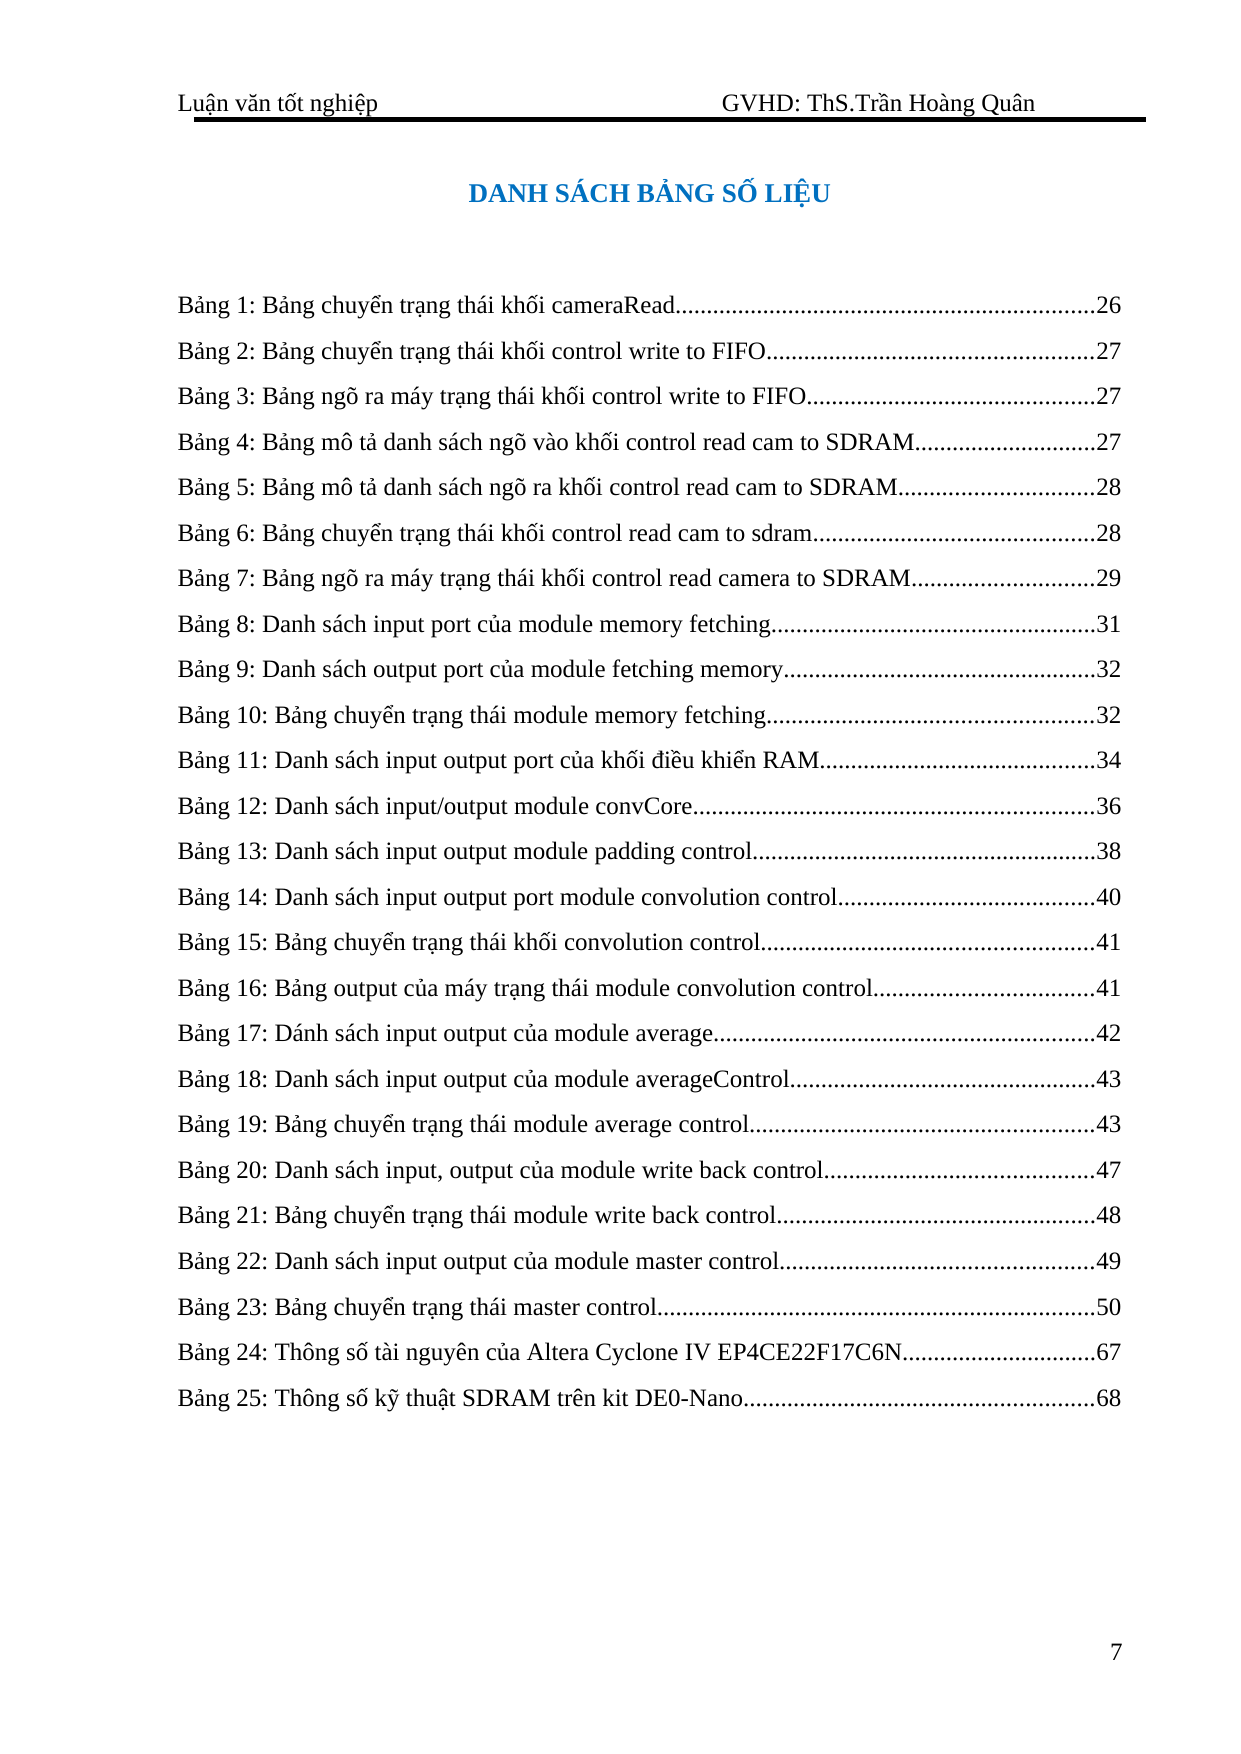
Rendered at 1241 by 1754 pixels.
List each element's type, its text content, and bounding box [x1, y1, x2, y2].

text DANH SÁCH BẢNG SỐ LIỆU [177, 177, 1122, 208]
